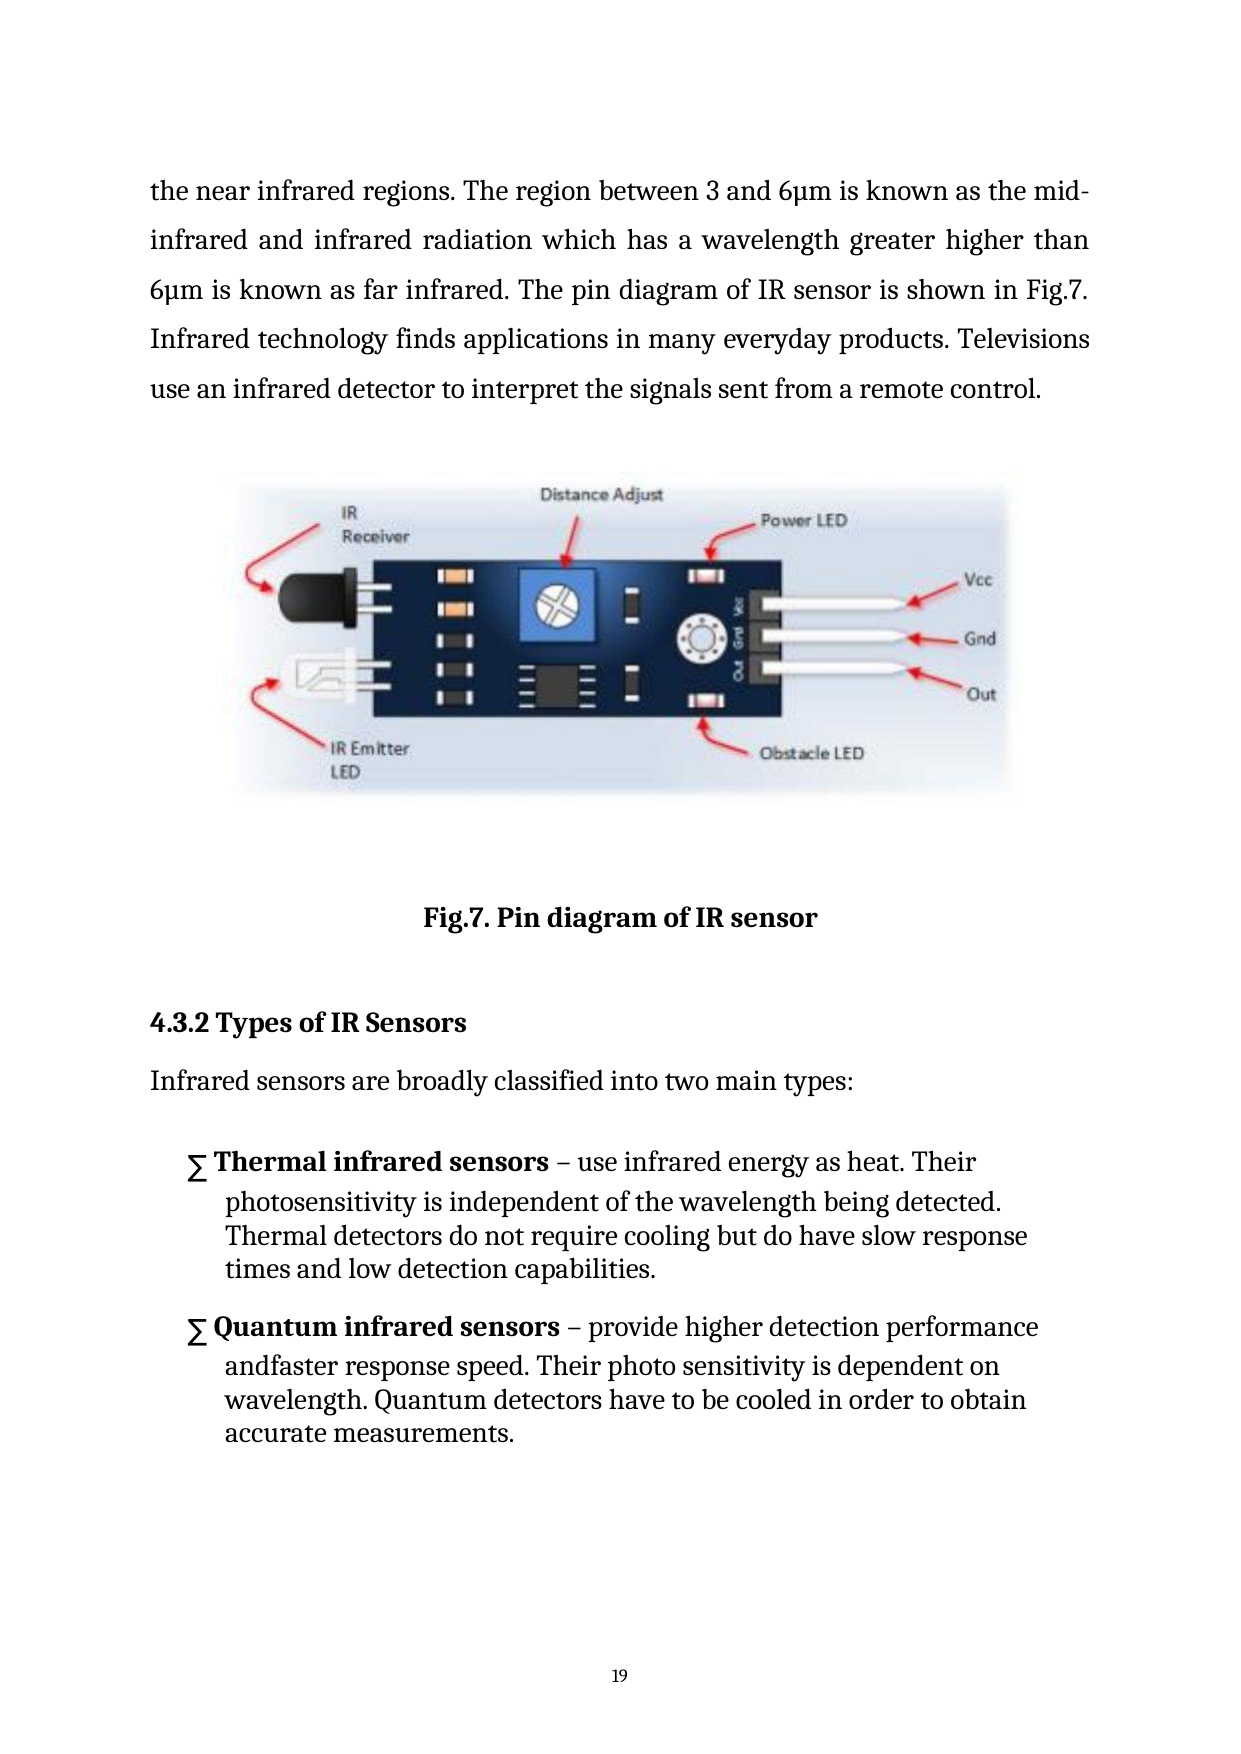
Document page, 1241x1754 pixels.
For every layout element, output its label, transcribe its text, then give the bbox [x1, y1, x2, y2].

picture [222, 472, 1021, 805]
text Thermal infrared sensors – use infrared energy as heat. Their photosensitivity is independent of the wavelength being detected. Thermal detectors do not require cooling but do have slow response times and low detection capabilities. [187, 1145, 1089, 1286]
text Fig.7. Pin diagram of IR sensor [150, 901, 1091, 934]
text Infrared sensors are broadly classified into two main types: [150, 1064, 1091, 1097]
text Quantum infrared sensors – provide higher detection performance andfaster response speed. Their photo sensitivity is dependent on wavelength. Quantum detectors have to be cooled in order to obtain accurate measurements. [187, 1310, 1089, 1450]
text 4.3.2 Types of IR Sensors [150, 1006, 1091, 1040]
text the near infrared regions. The region between 3 and 6µm is known as the mid-infrared and infrared radiation which has a wavelength greater higher than 6µm is known as far infrared. The pin diagram of IR sensor is shown in Fig.7. Infrared technology finds applications in many everyday products. Televisions use an infrared detector to interpret the signals sent from a remote control. [150, 174, 1091, 406]
text 19 [150, 1666, 1089, 1687]
